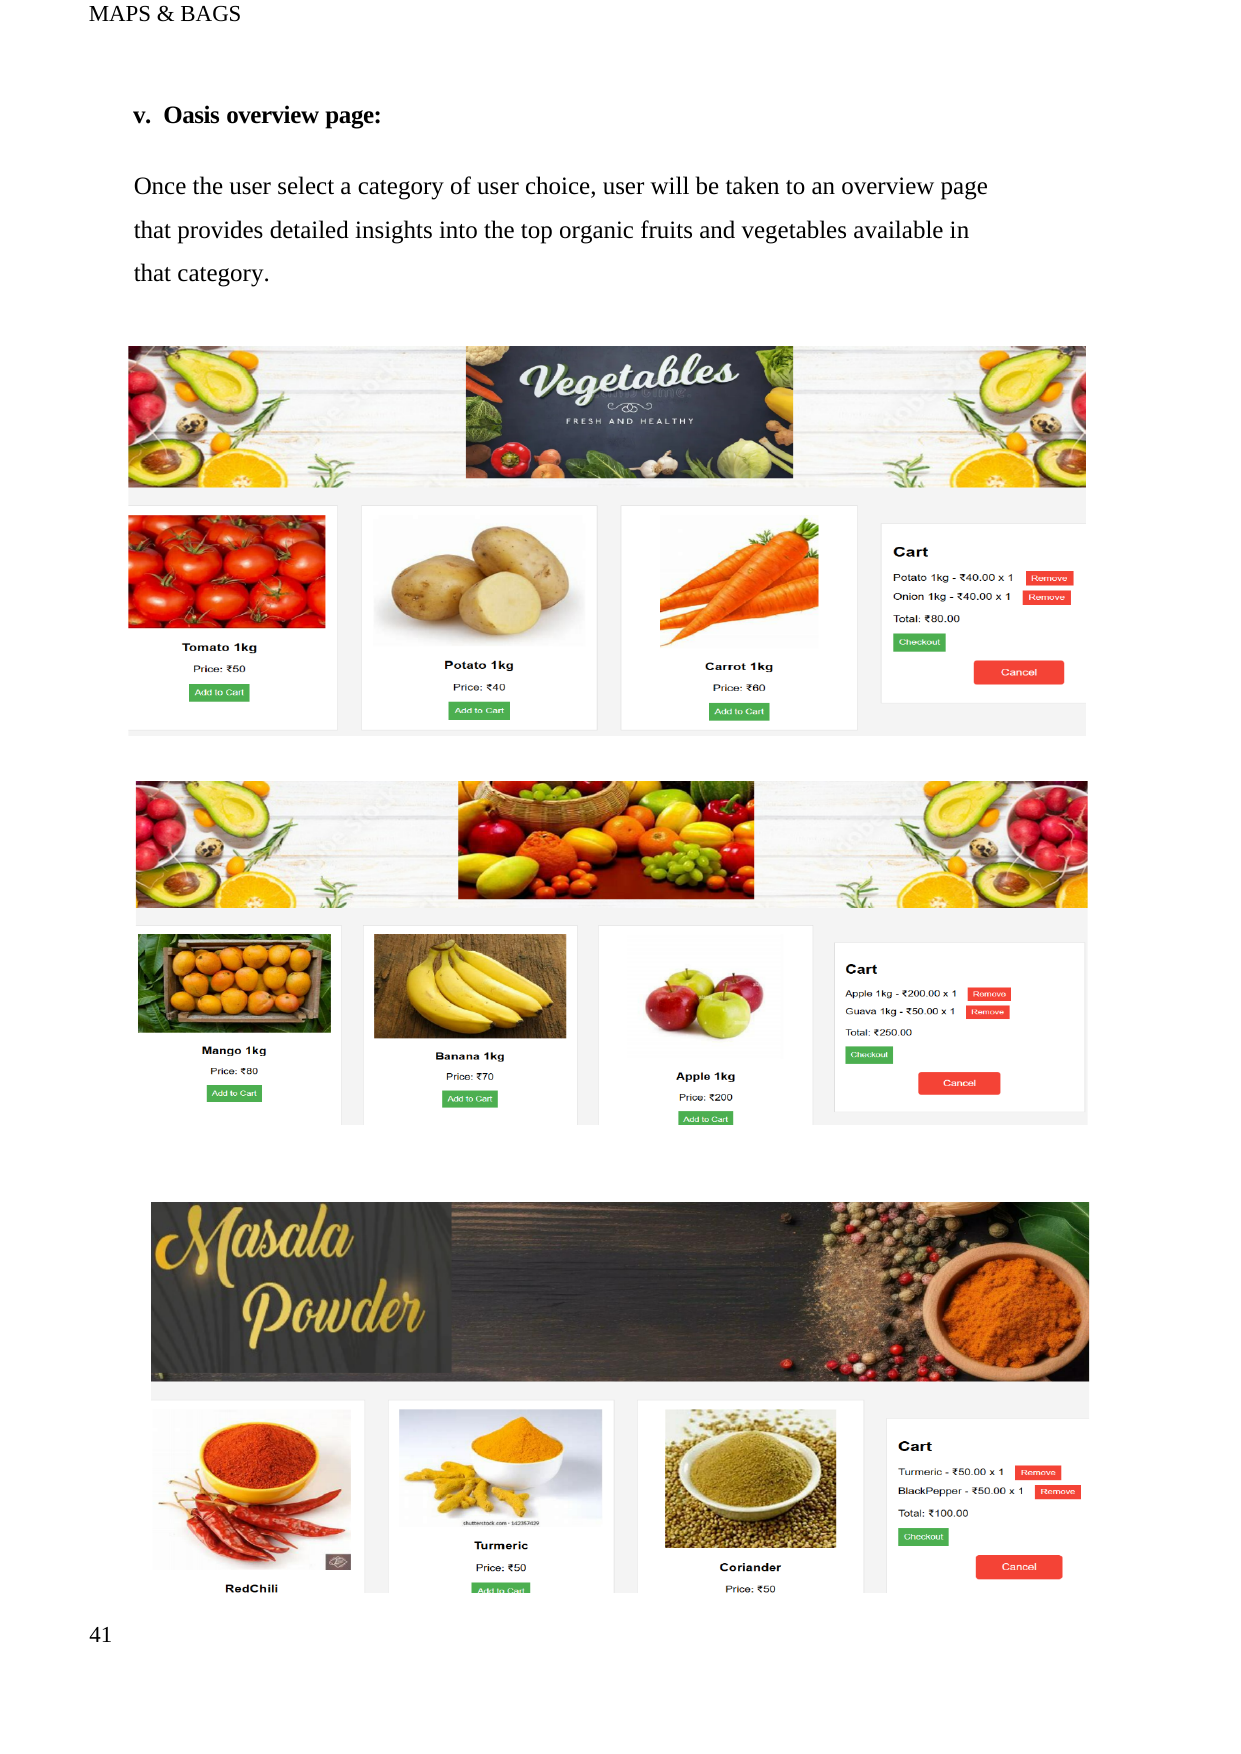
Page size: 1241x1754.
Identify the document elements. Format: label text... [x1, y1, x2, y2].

text Once the user select a category of user choice, user will be taken to an overview page that provides detailed insights into the top organic fruits and vegetables available in that category. [133, 171, 1011, 287]
picture [135, 781, 1088, 1125]
subtitle Oasis overview page: [133, 100, 1155, 129]
picture [128, 346, 1086, 736]
picture [151, 1202, 1090, 1593]
